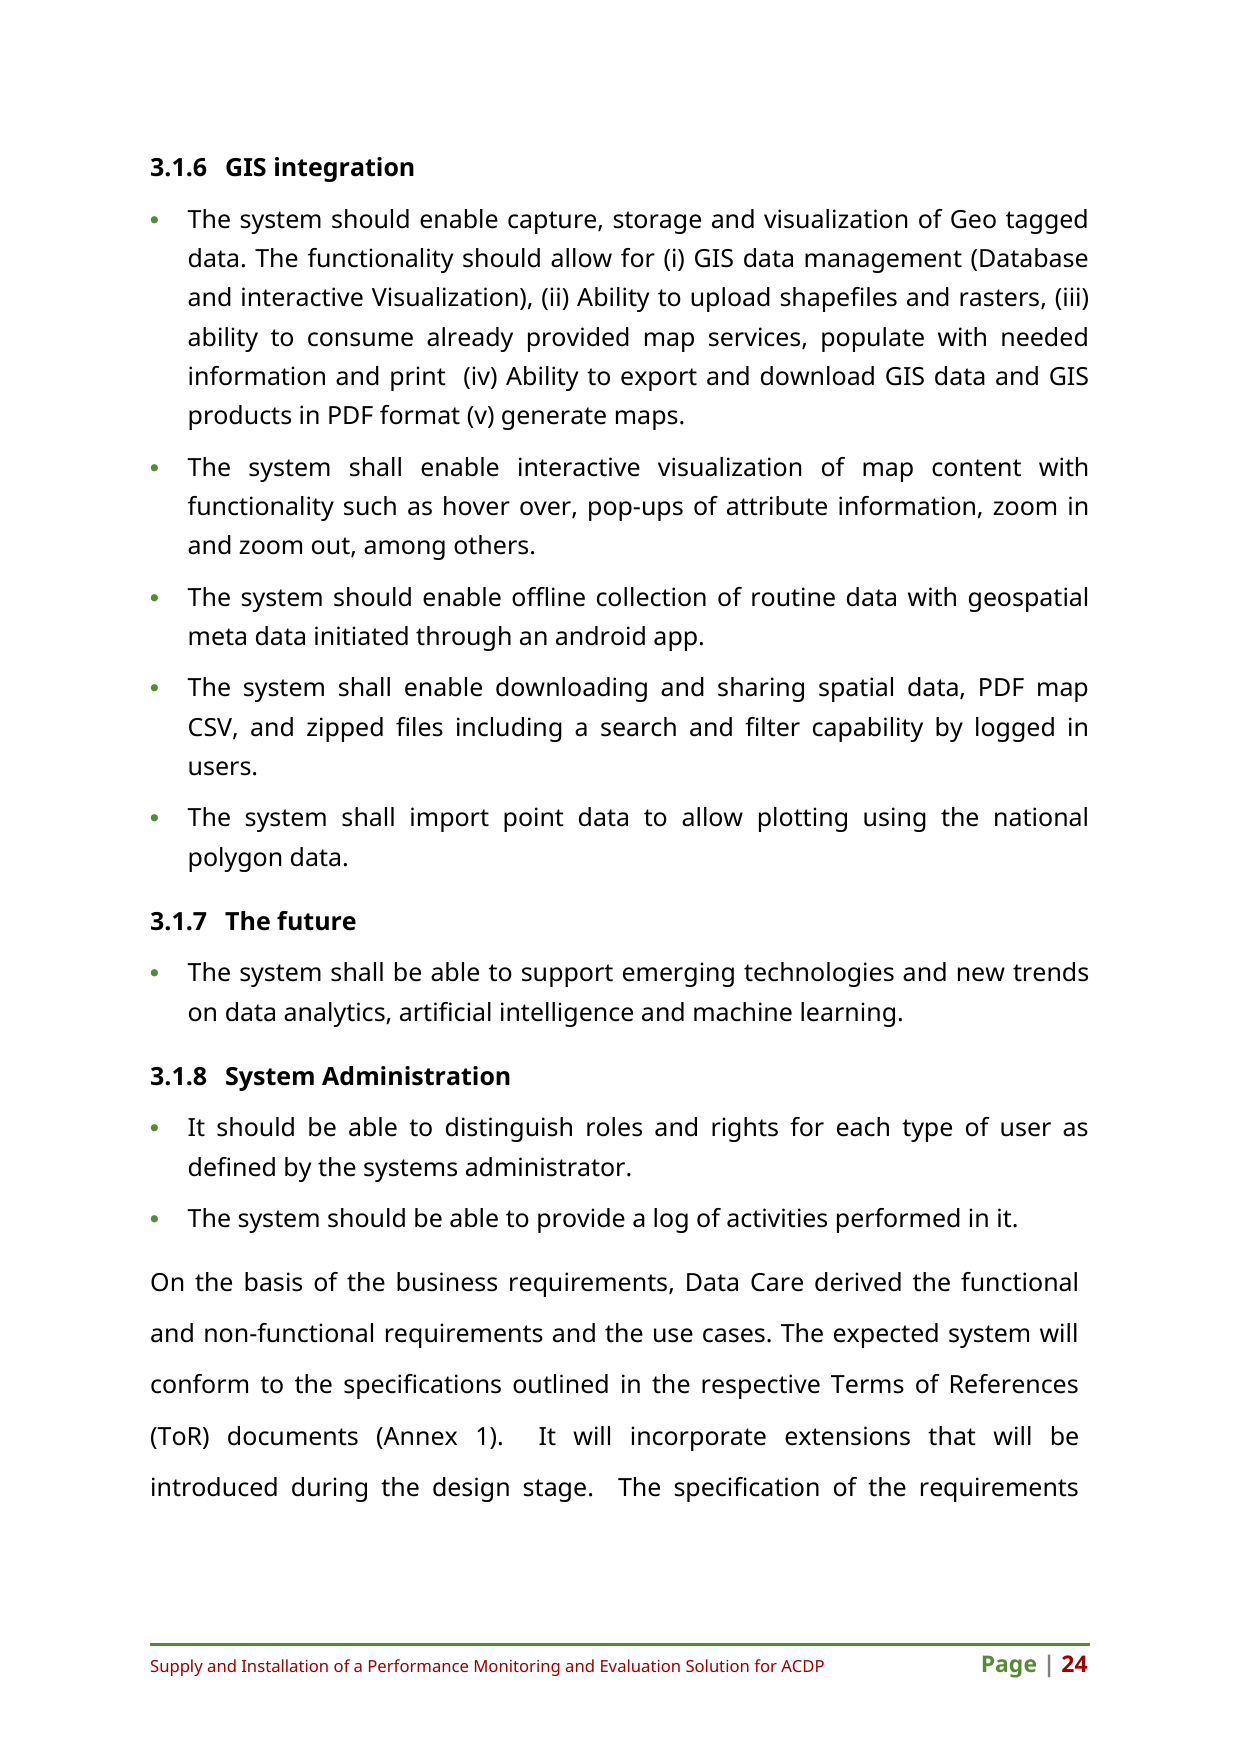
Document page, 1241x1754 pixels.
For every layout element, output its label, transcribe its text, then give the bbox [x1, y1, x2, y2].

text 3.1.6 GIS integration [150, 150, 1090, 184]
list The system shall enable interactive visualization of map content with functionality such as hover over, pop-ups of attribute information, zoom in and zoom out, among others. [150, 449, 1090, 562]
list The system should enable capture, storage and visualization of Geo tagged data. The functionality should allow for (i) GIS data management (Database and interactive Visualization), (ii) Ability to upload shapefiles and rasters, (iii) ability to consume already provided map services, populate with needed information and print (iv) Ability to export and download GIS data and GIS products in PDF format (v) generate maps. [150, 202, 1090, 432]
list The system should enable offline collection of routine data with geospatial meta data initiated through an android app. [150, 579, 1090, 652]
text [150, 1265, 1080, 1503]
text 3.1.7 The future [150, 903, 1090, 937]
text 3.1.8 System Administration [150, 1058, 1090, 1092]
list The system shall be able to support emerging technologies and new trends on data analytics, artificial intelligence and machine learning. [150, 955, 1090, 1028]
list It should be able to distinguish roles and rights for each type of user as defined by the systems administrator. [150, 1110, 1090, 1183]
list The system shall enable downloading and sharing spatial data, PDF map CSV, and zipped files including a search and filter capability by logged in users. [150, 670, 1090, 782]
list The system shall import point data to allow plotting using the national polygon data. [150, 800, 1090, 873]
list The system should be able to provide a log of activities performed in it. [150, 1201, 1090, 1235]
